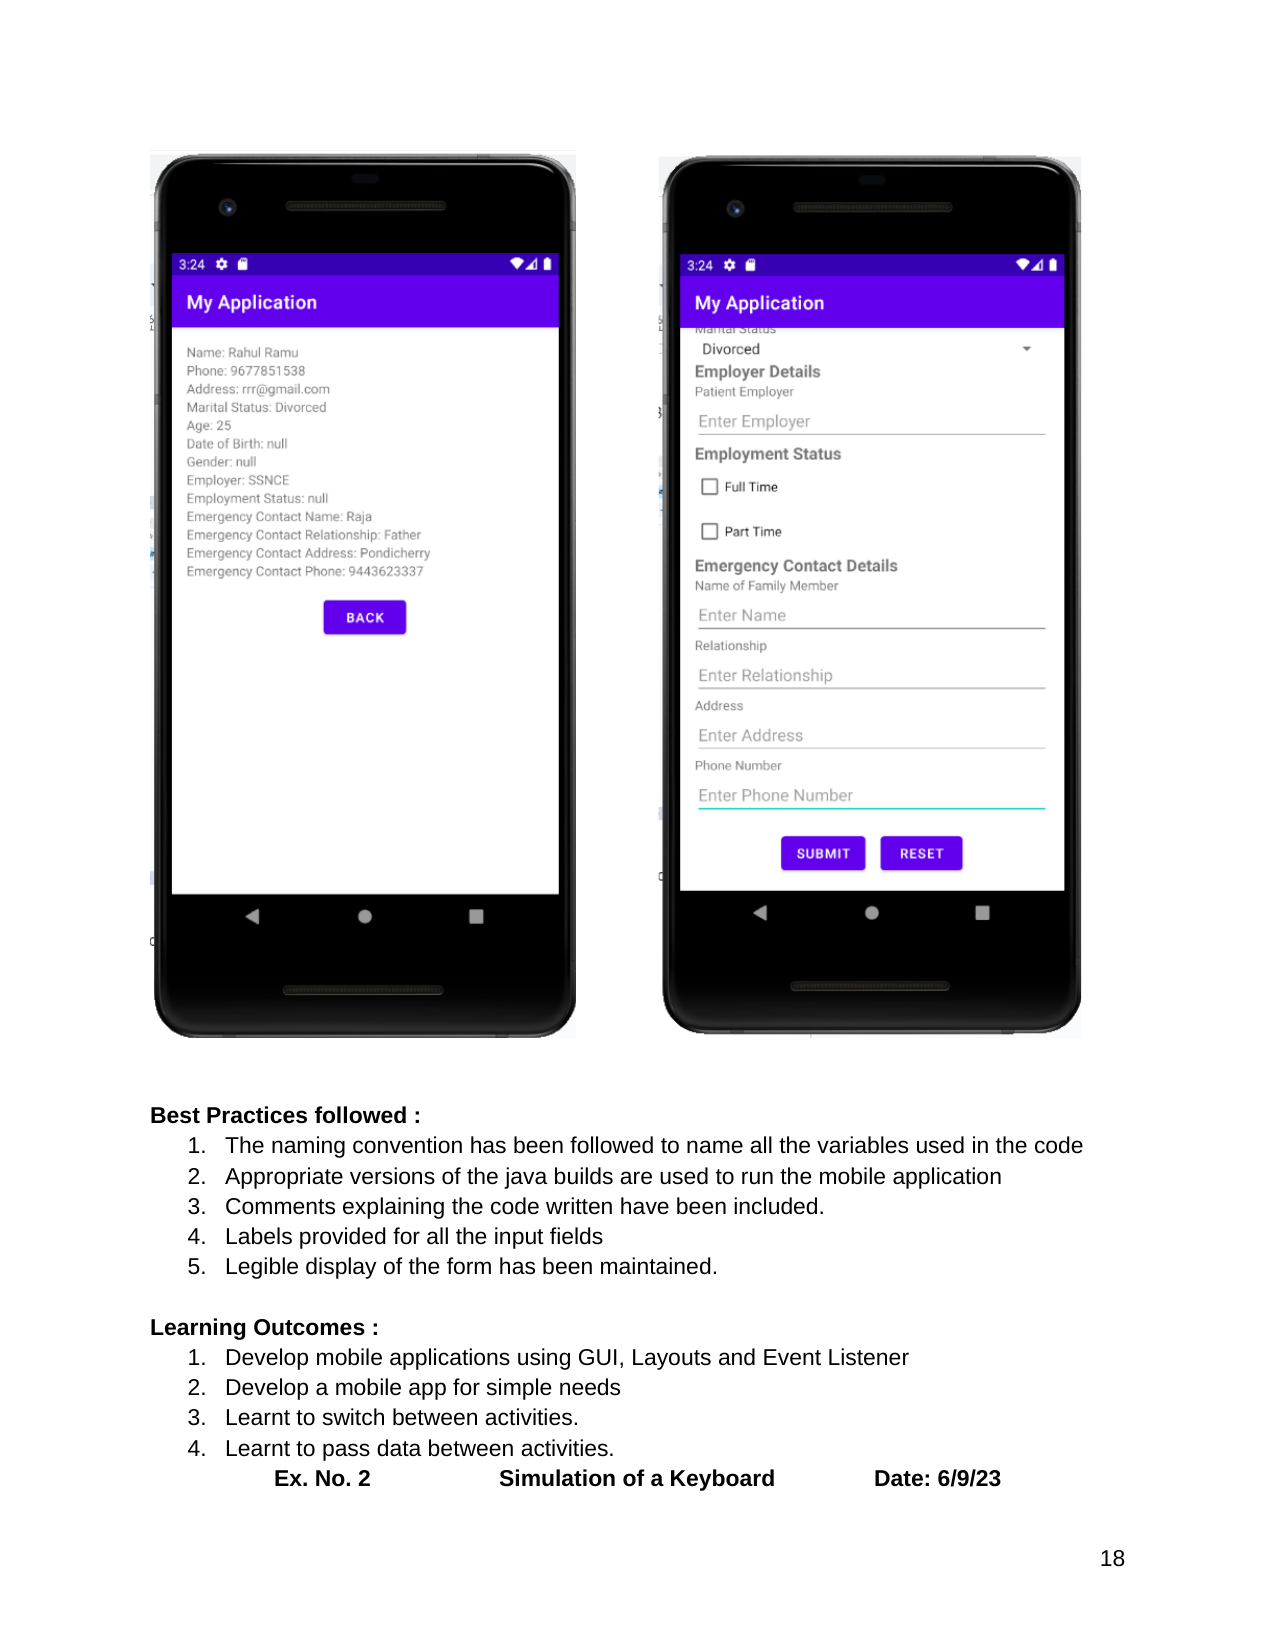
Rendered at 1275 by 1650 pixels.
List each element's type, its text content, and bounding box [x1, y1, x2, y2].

text Learning Outcomes : [150, 1314, 1125, 1340]
picture [150, 150, 576, 1038]
list Learnt to pass data between activities. [187, 1434, 1125, 1461]
list Comments explaining the code written have been included. [187, 1193, 1125, 1219]
list Learnt to switch between activities. [187, 1404, 1125, 1431]
list Legible display of the form has been maintained. [187, 1253, 1125, 1279]
list The naming convention has been followed to name all the variables used in the code [187, 1132, 1125, 1159]
list Develop mobile applications using GUI, Layouts and Event Listener [187, 1344, 1125, 1370]
list Labels provided for all the input fields [187, 1223, 1125, 1249]
picture [658, 153, 1082, 1038]
text Best Practices followed : [150, 1102, 1125, 1128]
text Ex. No. 2 Simulation of a Keyboard Date: 6/9/23 [150, 1465, 1125, 1491]
list Develop a mobile app for simple needs [187, 1374, 1125, 1400]
list Appropriate versions of the java builds are used to run the mobile application [187, 1163, 1125, 1189]
